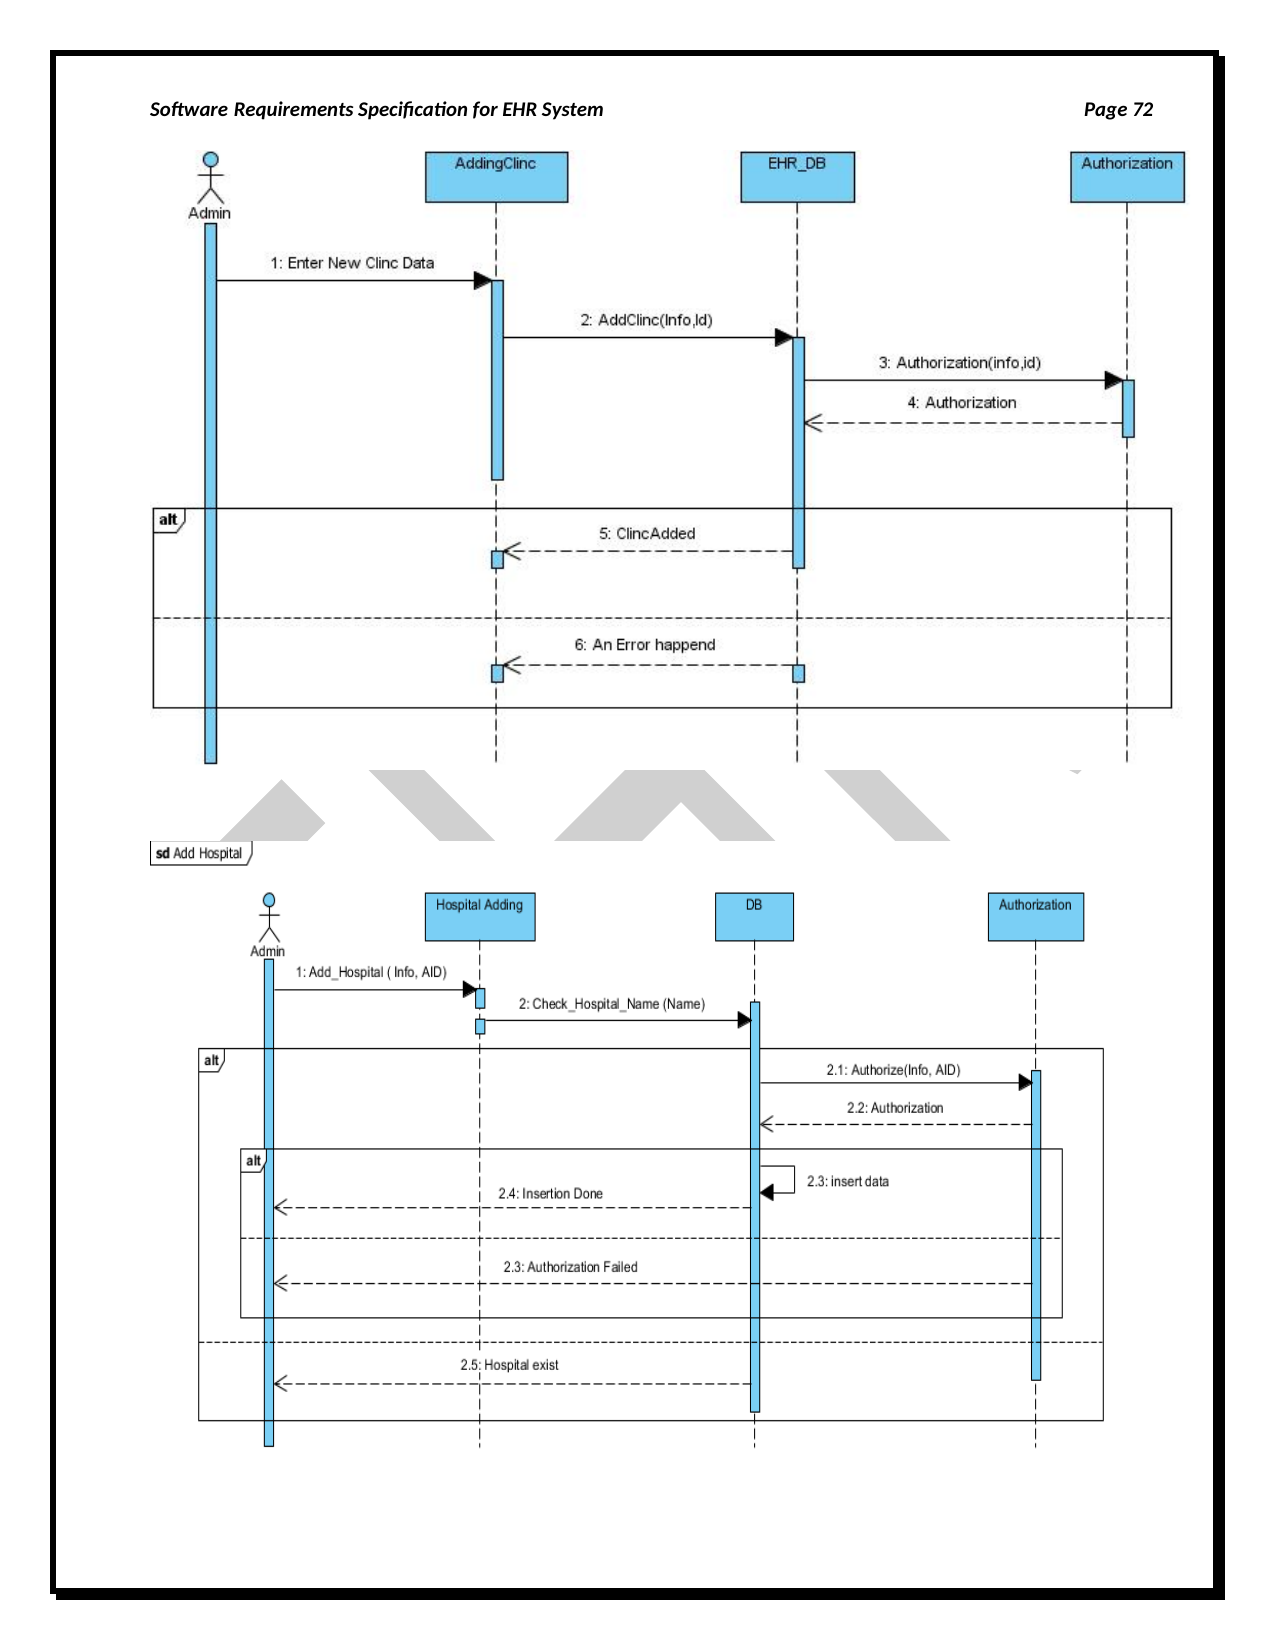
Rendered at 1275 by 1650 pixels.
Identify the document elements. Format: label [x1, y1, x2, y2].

picture [150, 841, 1191, 1463]
picture [150, 150, 1191, 770]
